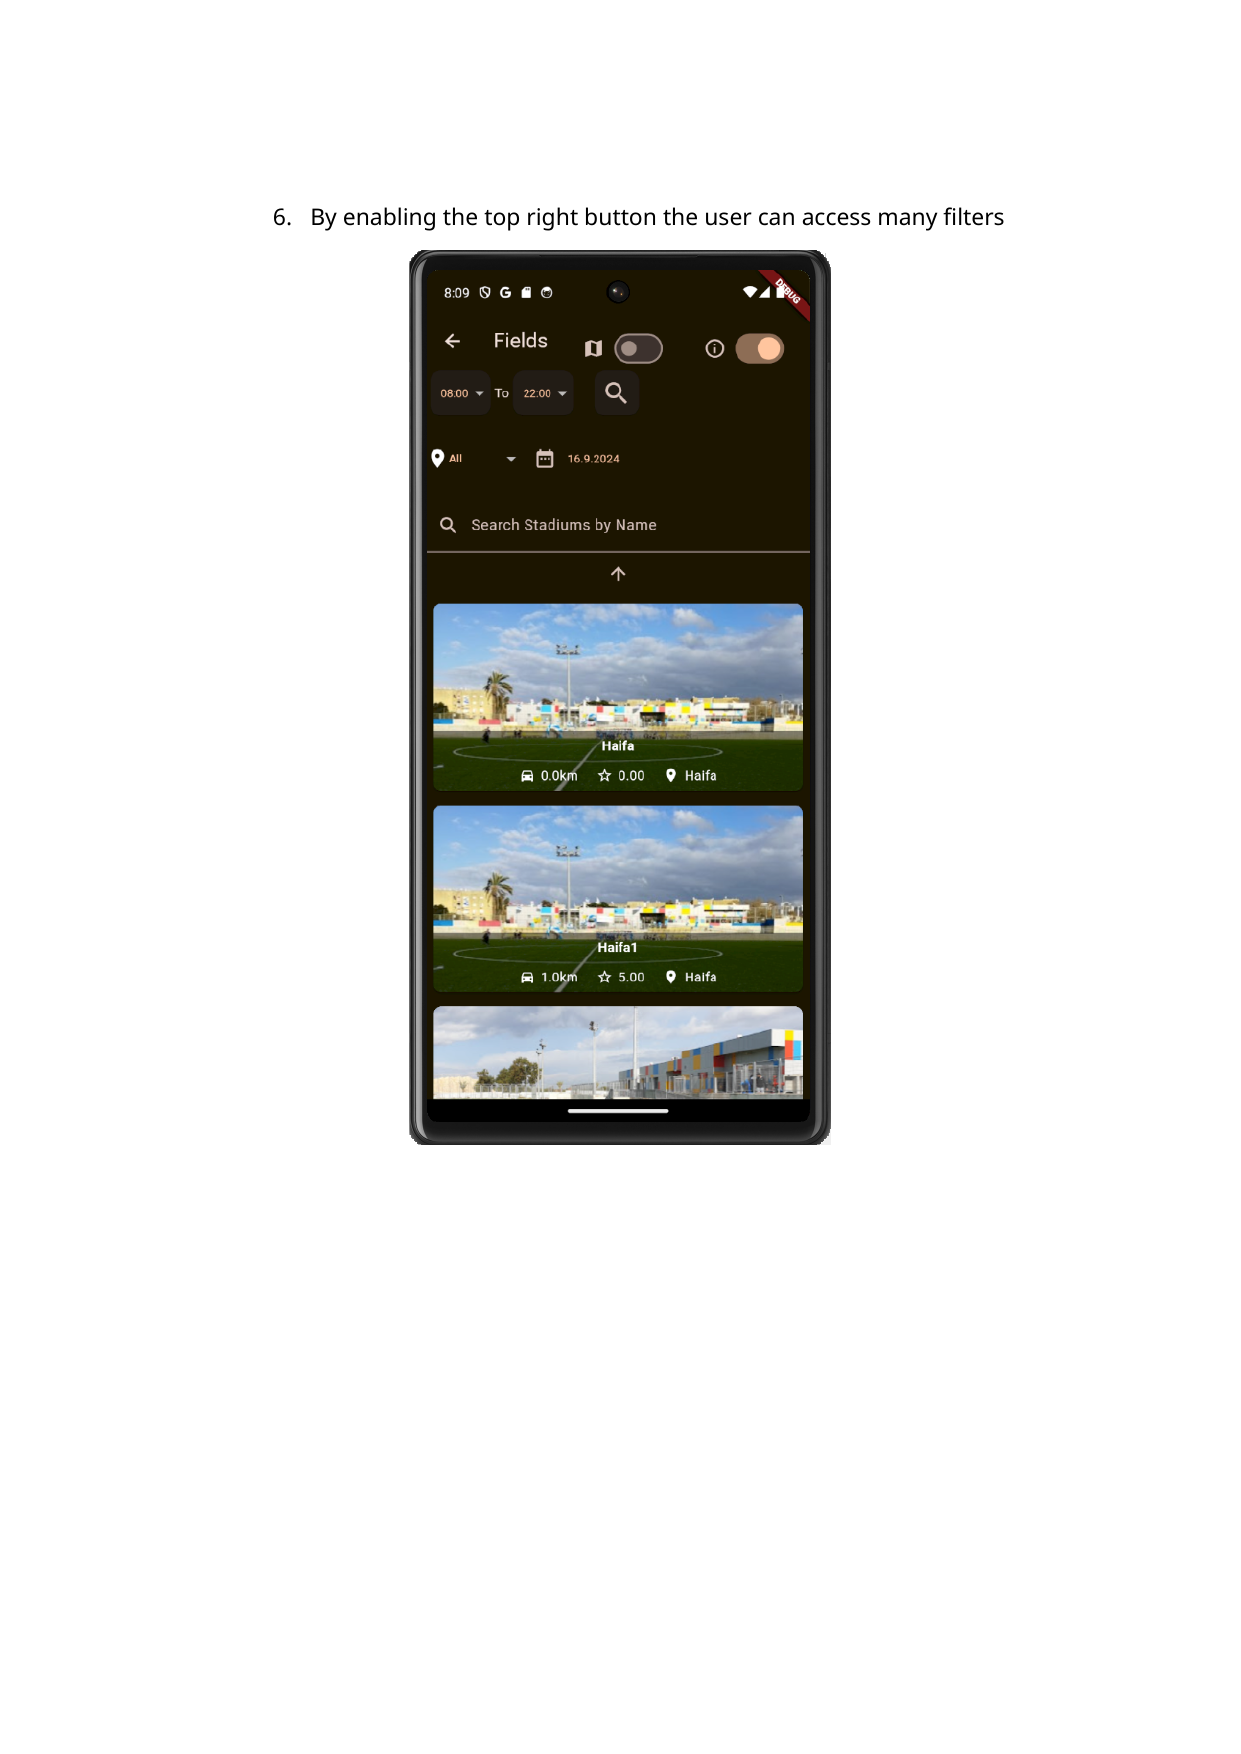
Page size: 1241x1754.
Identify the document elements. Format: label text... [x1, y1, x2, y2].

picture [409, 250, 831, 1145]
list By enabling the top right button the user can access many filters [187, 200, 1090, 232]
